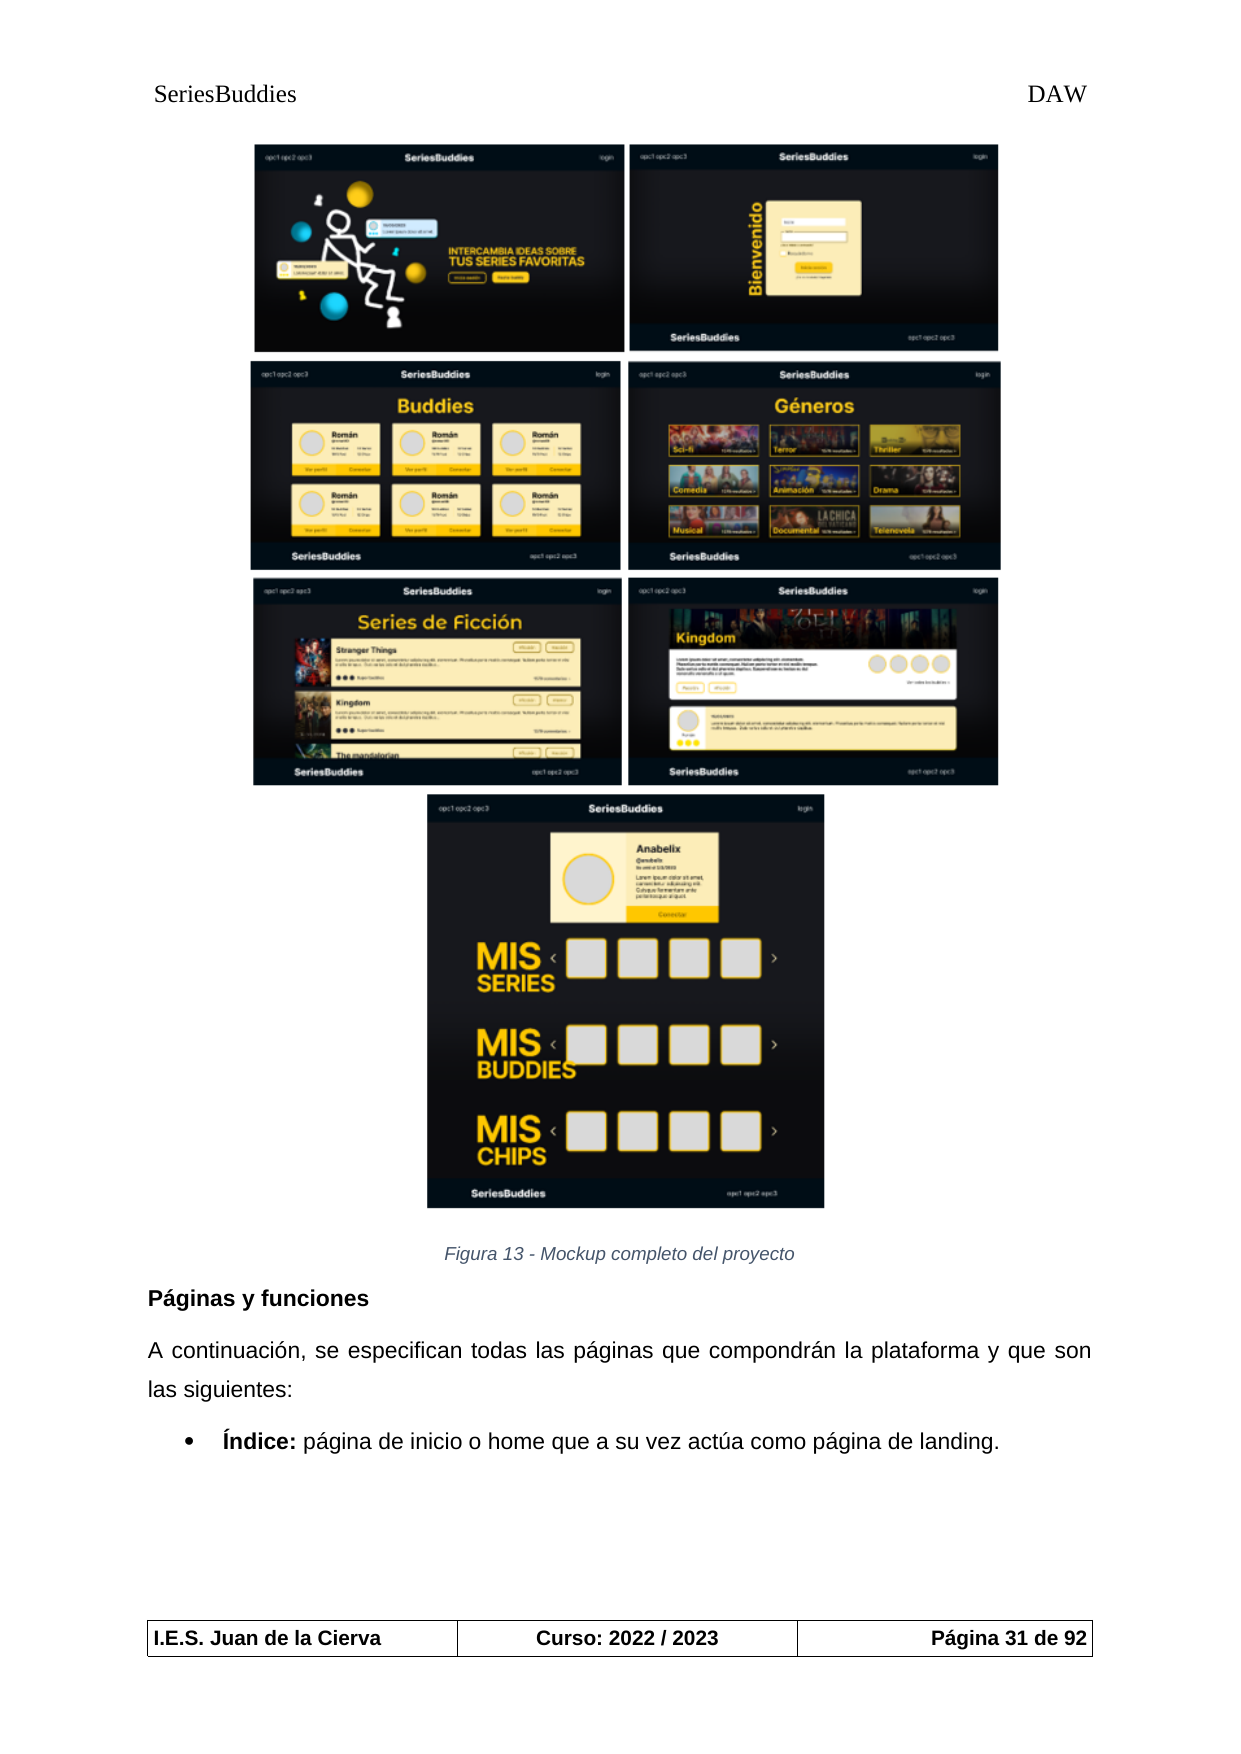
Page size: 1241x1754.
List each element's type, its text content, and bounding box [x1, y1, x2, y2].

text A continuación, se especifican todas las páginas que compondrán la plataforma y que son las siguientes: [148, 1337, 1093, 1403]
list Índice: página de inicio o home que a su vez actúa como página de landing. [185, 1428, 1093, 1455]
text Páginas y funciones [148, 1285, 1093, 1311]
picture [147, 142, 1093, 1216]
